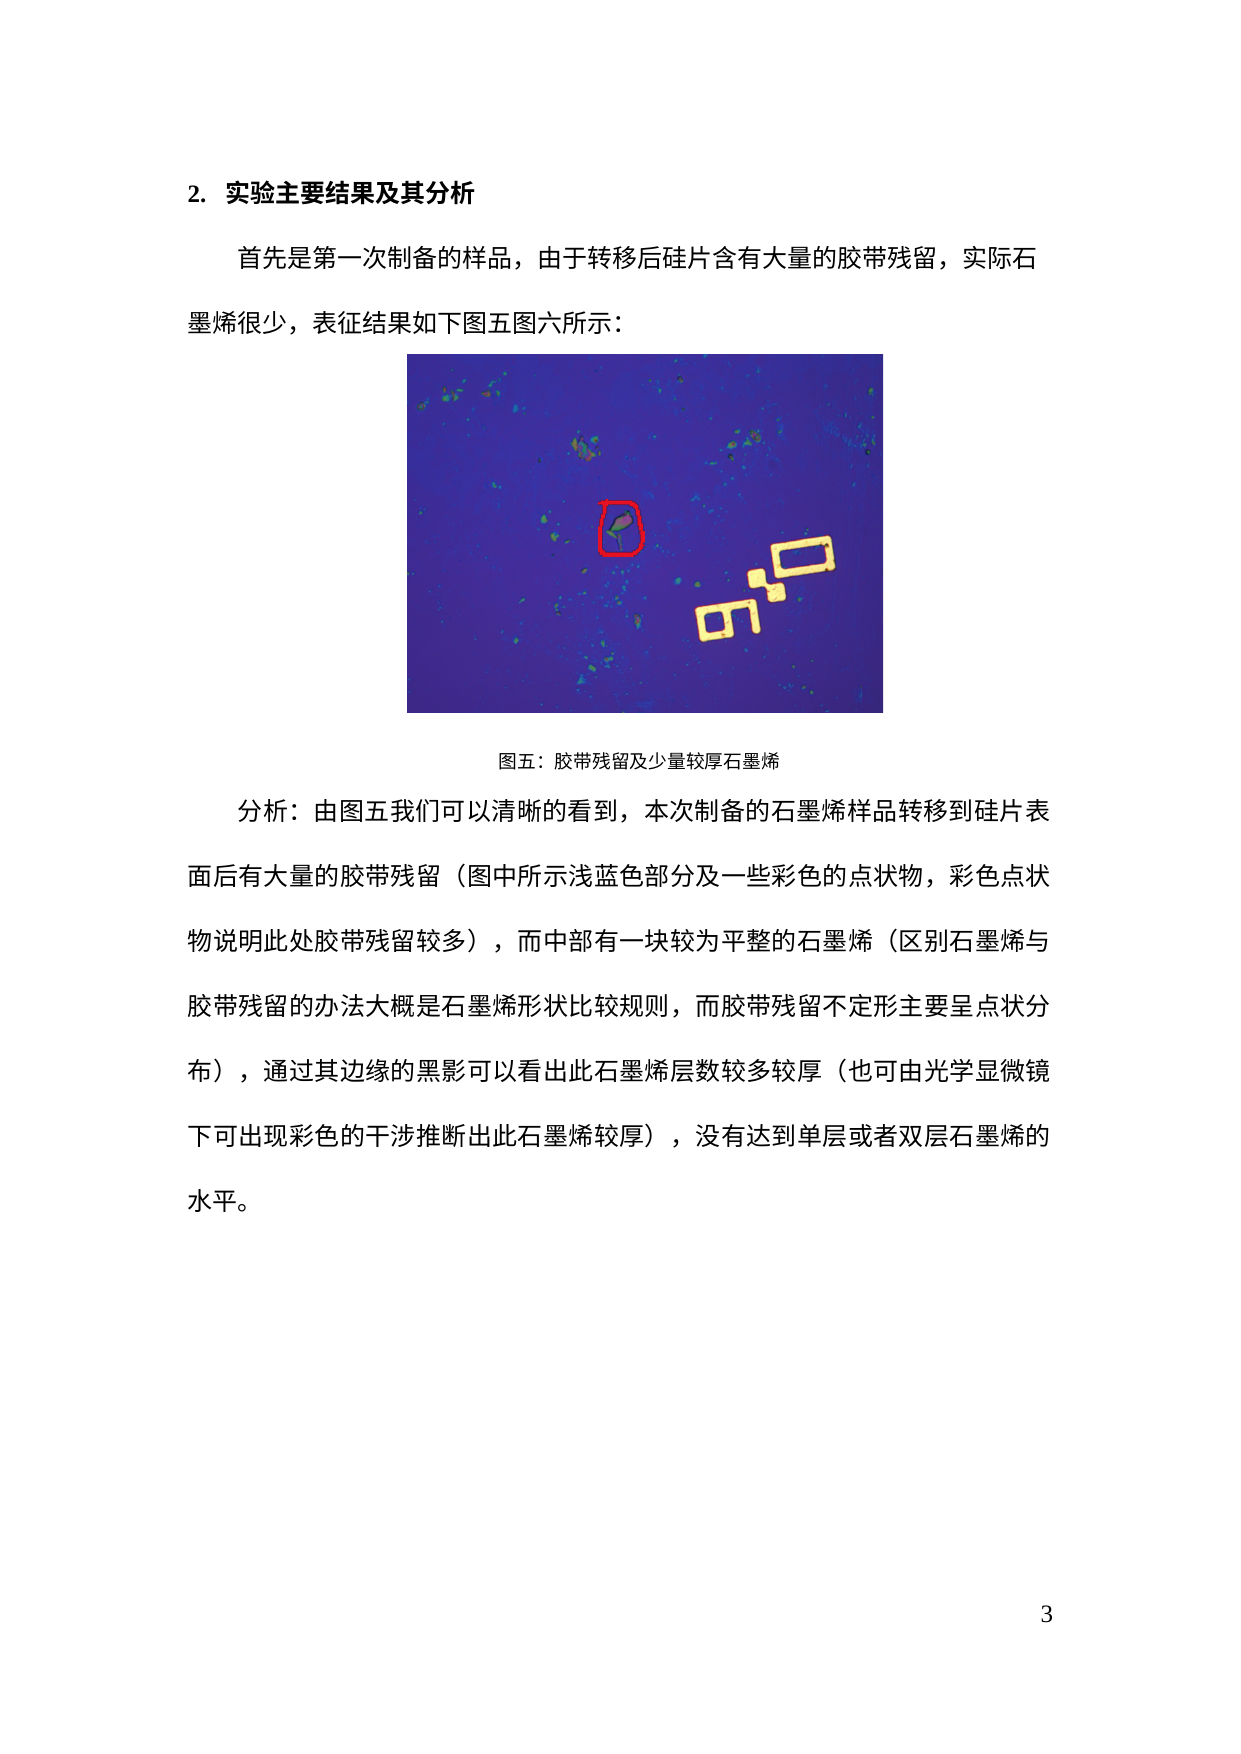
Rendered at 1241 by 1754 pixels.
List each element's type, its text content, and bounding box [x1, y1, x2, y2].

picture [407, 354, 884, 713]
list 实验主要结果及其分析 [187, 159, 1053, 224]
text 分析：由图五我们可以清晰的看到，本次制备的石墨烯样品转移到硅片表面后有大量的胶带残留（图中所示浅蓝色部分及一些彩色的点状物，彩色点状物说明此处胶带残留较多），而中部有一块较为平整的石墨烯（区别石墨烯与胶带残留的办法大概是石墨烯形状比较规则，而胶带残留不定形主要呈点状分布），通过其边缘的黑影可以看出此石墨烯层数较多较厚（也可由光学显微镜下可出现彩色的干涉推断出此石墨烯较厚），没有达到单层或者双层石墨烯的水平。 [187, 777, 1053, 1232]
text 图五：胶带残留及少量较厚石墨烯 [187, 744, 1053, 777]
text 首先是第一次制备的样品，由于转移后硅片含有大量的胶带残留，实际石墨烯很少，表征结果如下图五图六所示： [187, 224, 1053, 354]
